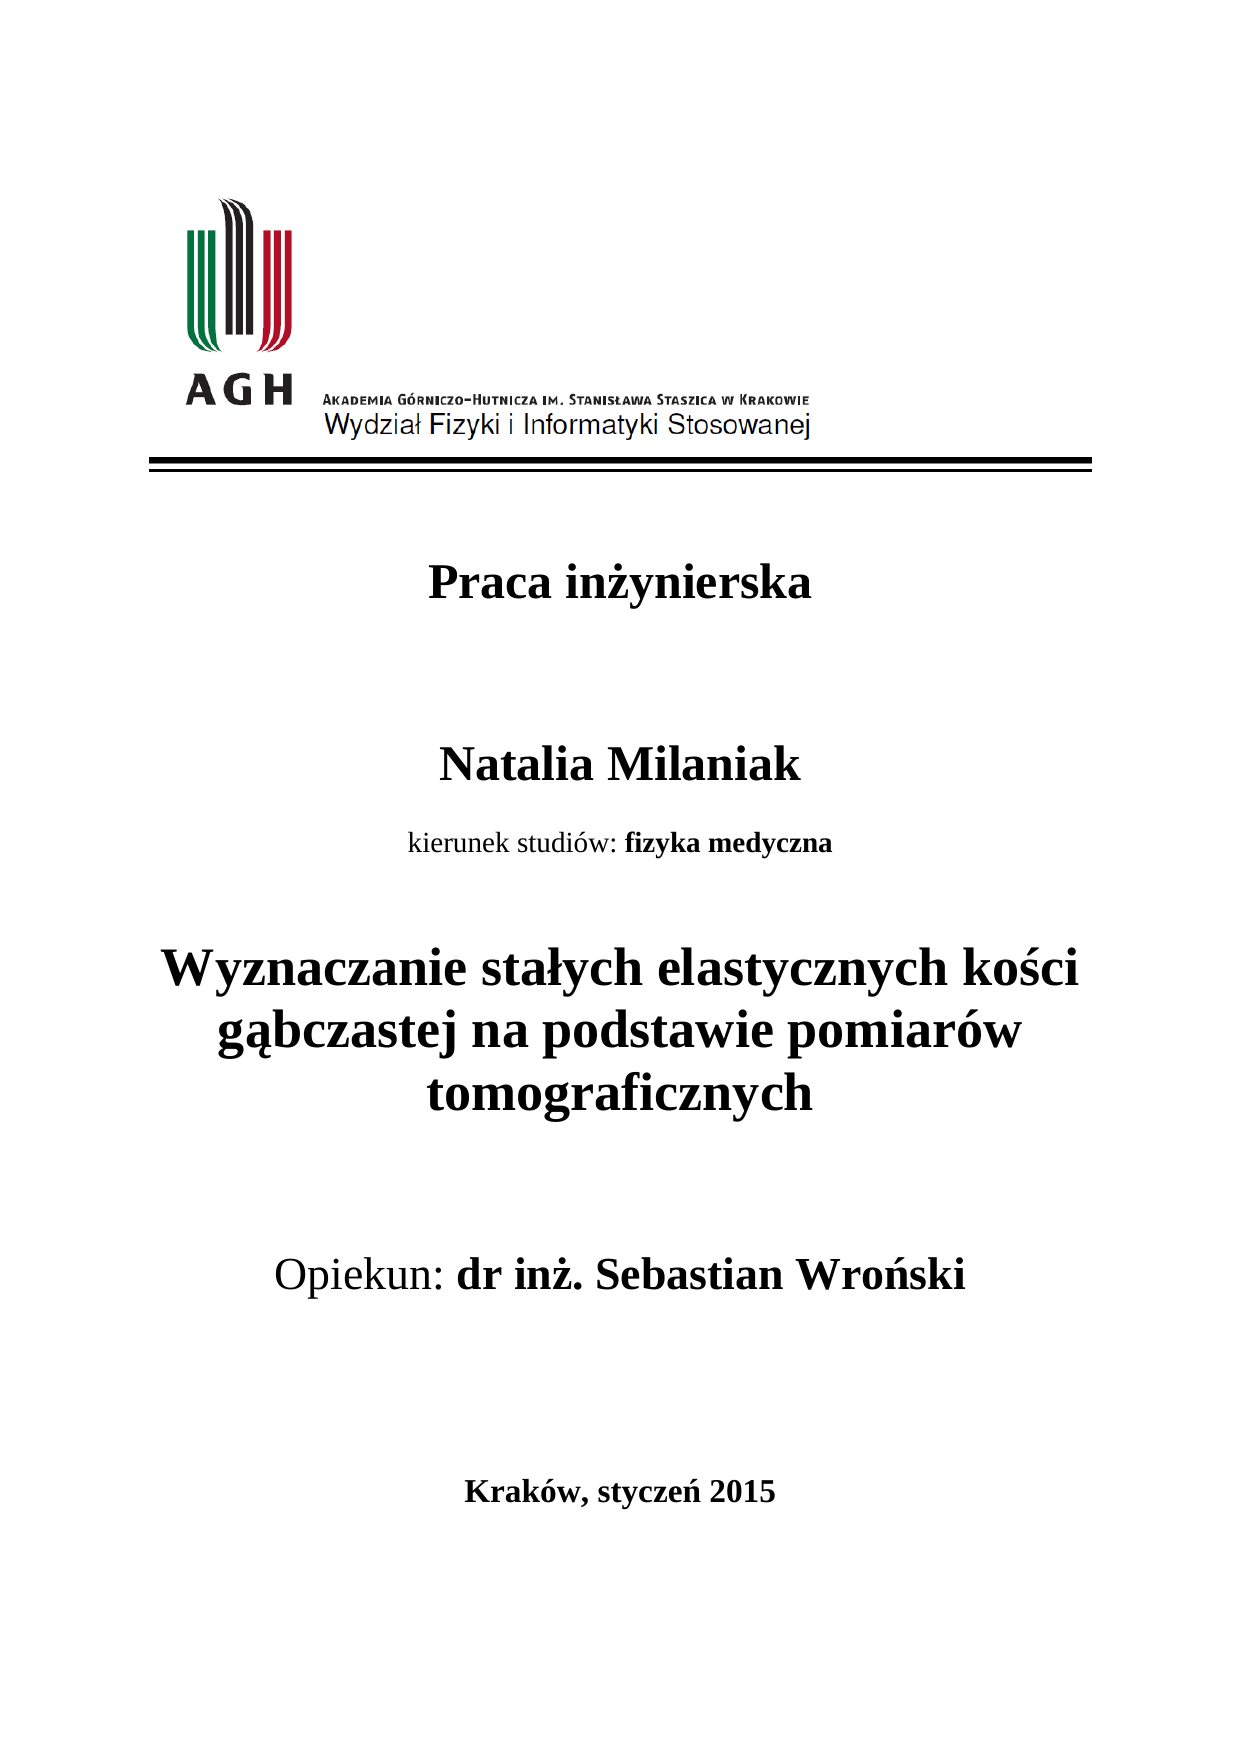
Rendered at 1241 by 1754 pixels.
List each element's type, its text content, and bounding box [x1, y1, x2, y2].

text Praca inżynierska [148, 552, 1092, 609]
text Opiekun: dr inż. Sebastian Wroński [148, 1247, 1092, 1299]
text Natalia Milaniak [148, 734, 1092, 791]
text Wyznaczanie stałych elastycznych kości gąbczastej na podstawie pomiarów tomograficznych [148, 935, 1092, 1122]
text Kraków, styczeń 2015 [148, 1472, 1092, 1510]
text kierunek studiów: fizyka medyczna [148, 825, 1092, 858]
picture [147, 197, 1093, 475]
